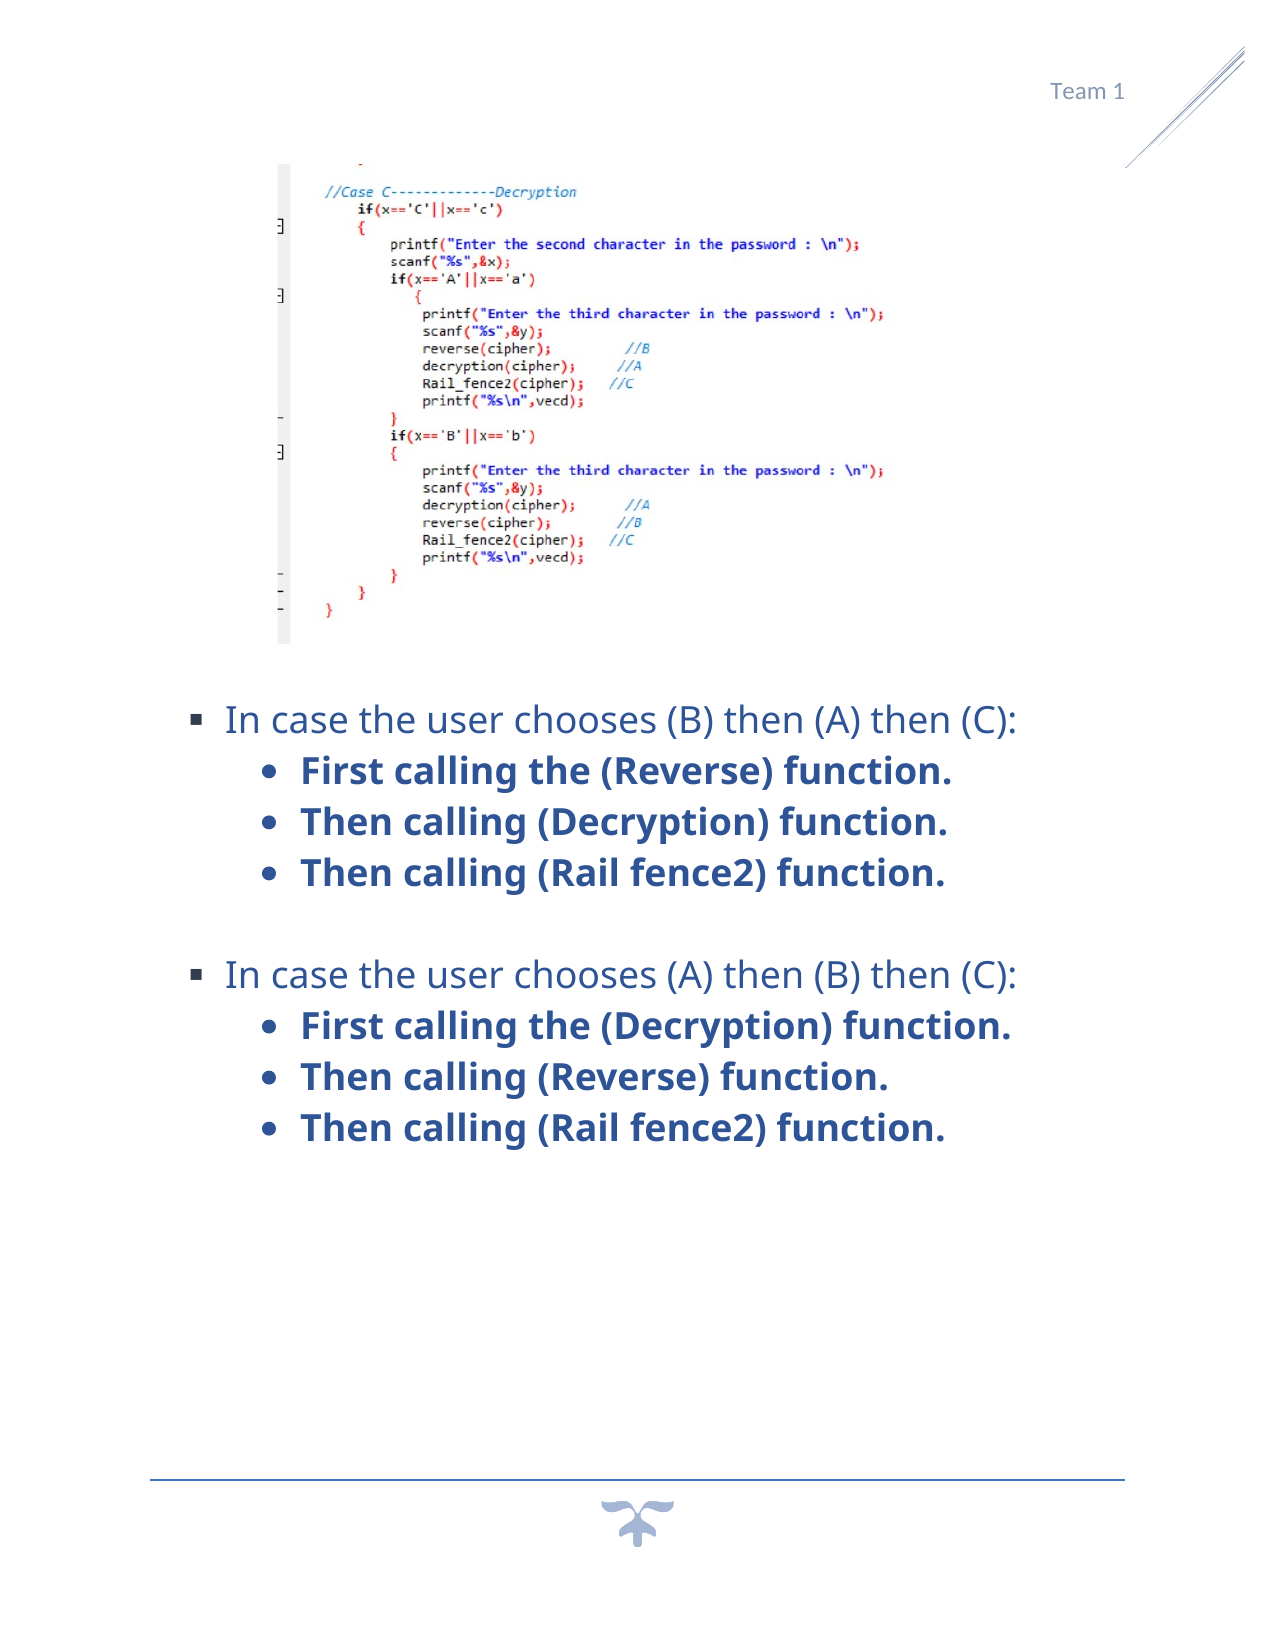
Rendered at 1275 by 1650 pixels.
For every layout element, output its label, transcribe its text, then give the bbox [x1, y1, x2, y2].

list Then calling (Rail fence2) function. [262, 847, 1125, 898]
list In case the user chooses (B) then (A) then (C): [187, 693, 1125, 744]
list Then calling (Decryption) function. [262, 796, 1125, 847]
list In case the user chooses (A) then (B) then (C): [187, 949, 1125, 1000]
list First calling the (Decryption) function. [262, 1000, 1125, 1051]
list Then calling (Reverse) function. [262, 1051, 1125, 1102]
picture [277, 164, 998, 644]
list Then calling (Rail fence2) function. [262, 1102, 1125, 1153]
list First calling the (Reverse) function. [262, 744, 1125, 796]
